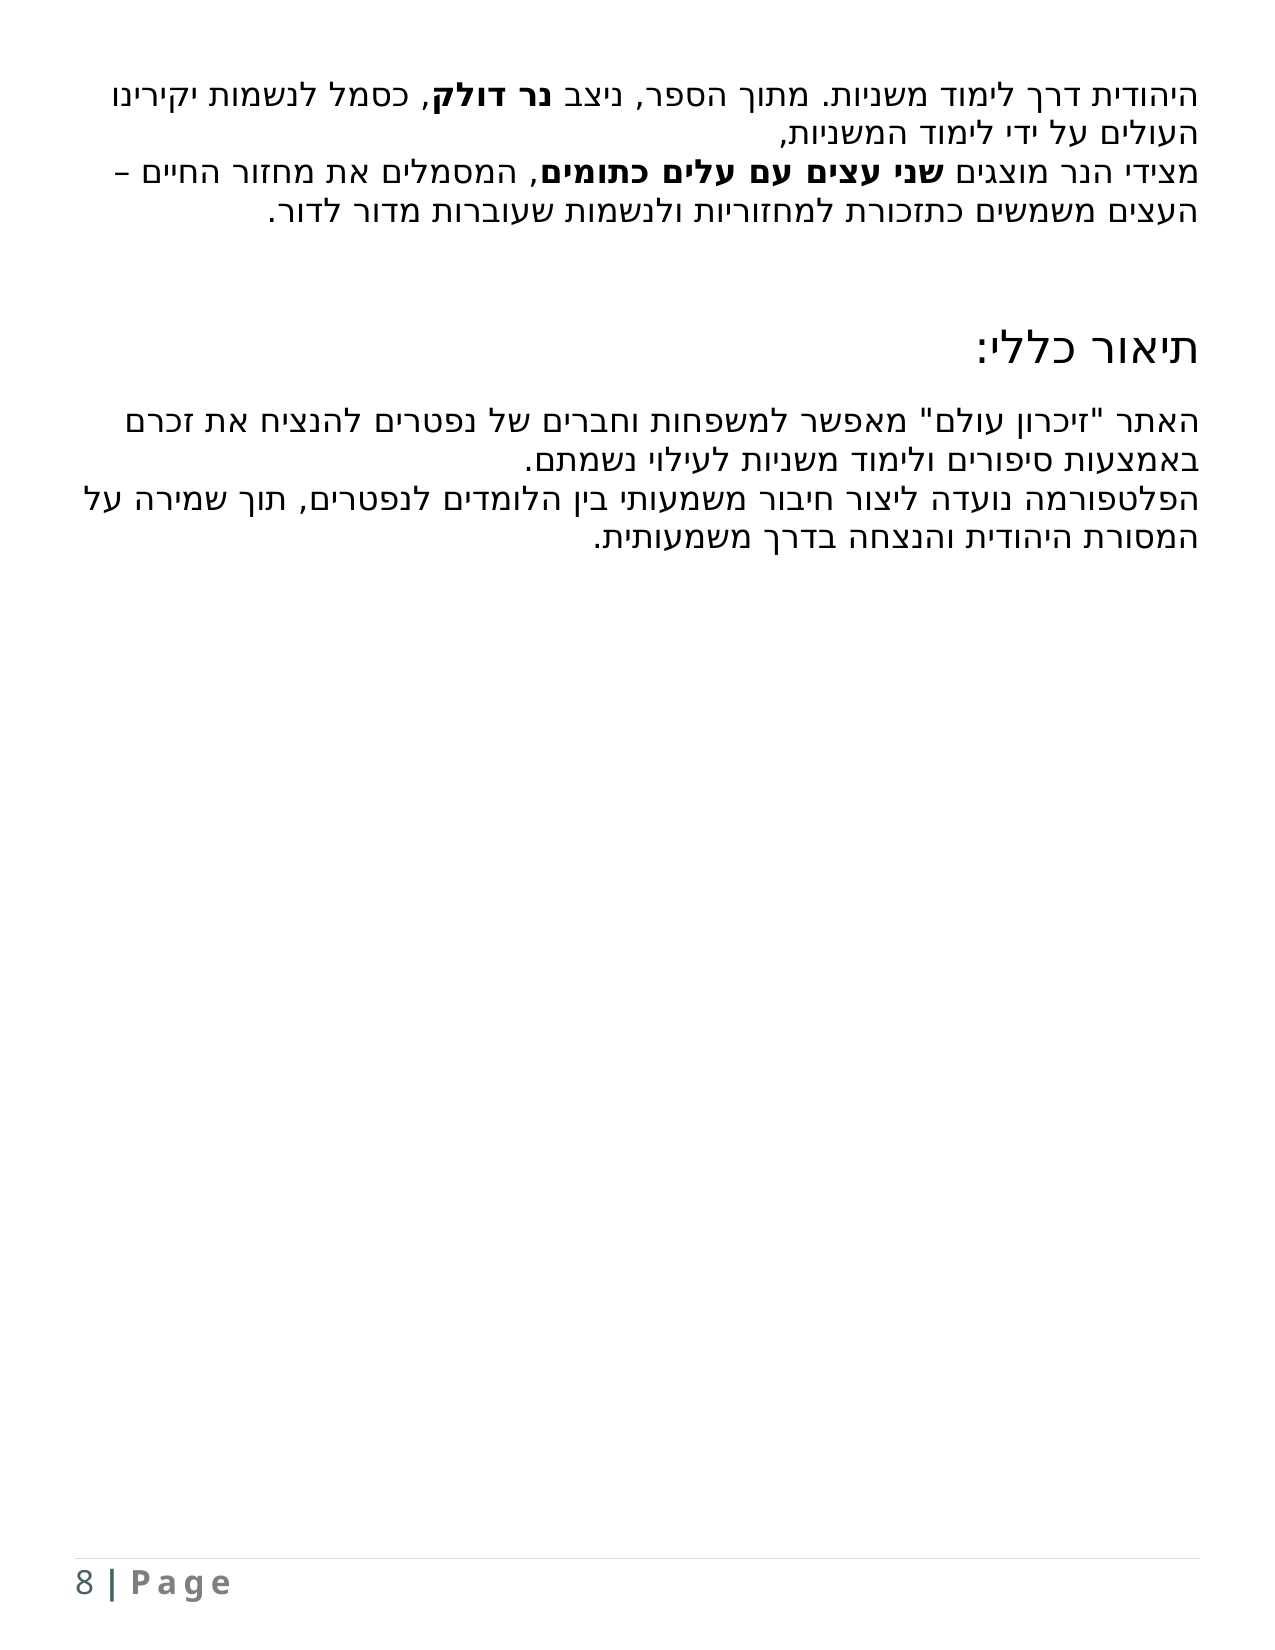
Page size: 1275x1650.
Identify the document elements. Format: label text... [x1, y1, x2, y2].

text מצידי הנר מוצגים שני עצים עם עלים כתומים, המסמלים את מחזור החיים – העצים משמשים כתזכורת למחזוריות ולנשמות שעוברות מדור לדור. [75, 153, 1200, 230]
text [75, 75, 1200, 153]
text האתר "זיכרון עולם" מאפשר למשפחות וחברים של נפטרים להנציח את זכרם באמצעות סיפורים ולימוד משניות לעילוי נשמתם. [75, 401, 1200, 479]
text הפלטפורמה נועדה ליצור חיבור משמעותי בין הלומדים לנפטרים, תוך שמירה על המסורת היהודית והנצחה בדרך משמעותית. [75, 479, 1200, 557]
subtitle תיאור כללי: [75, 321, 1200, 374]
